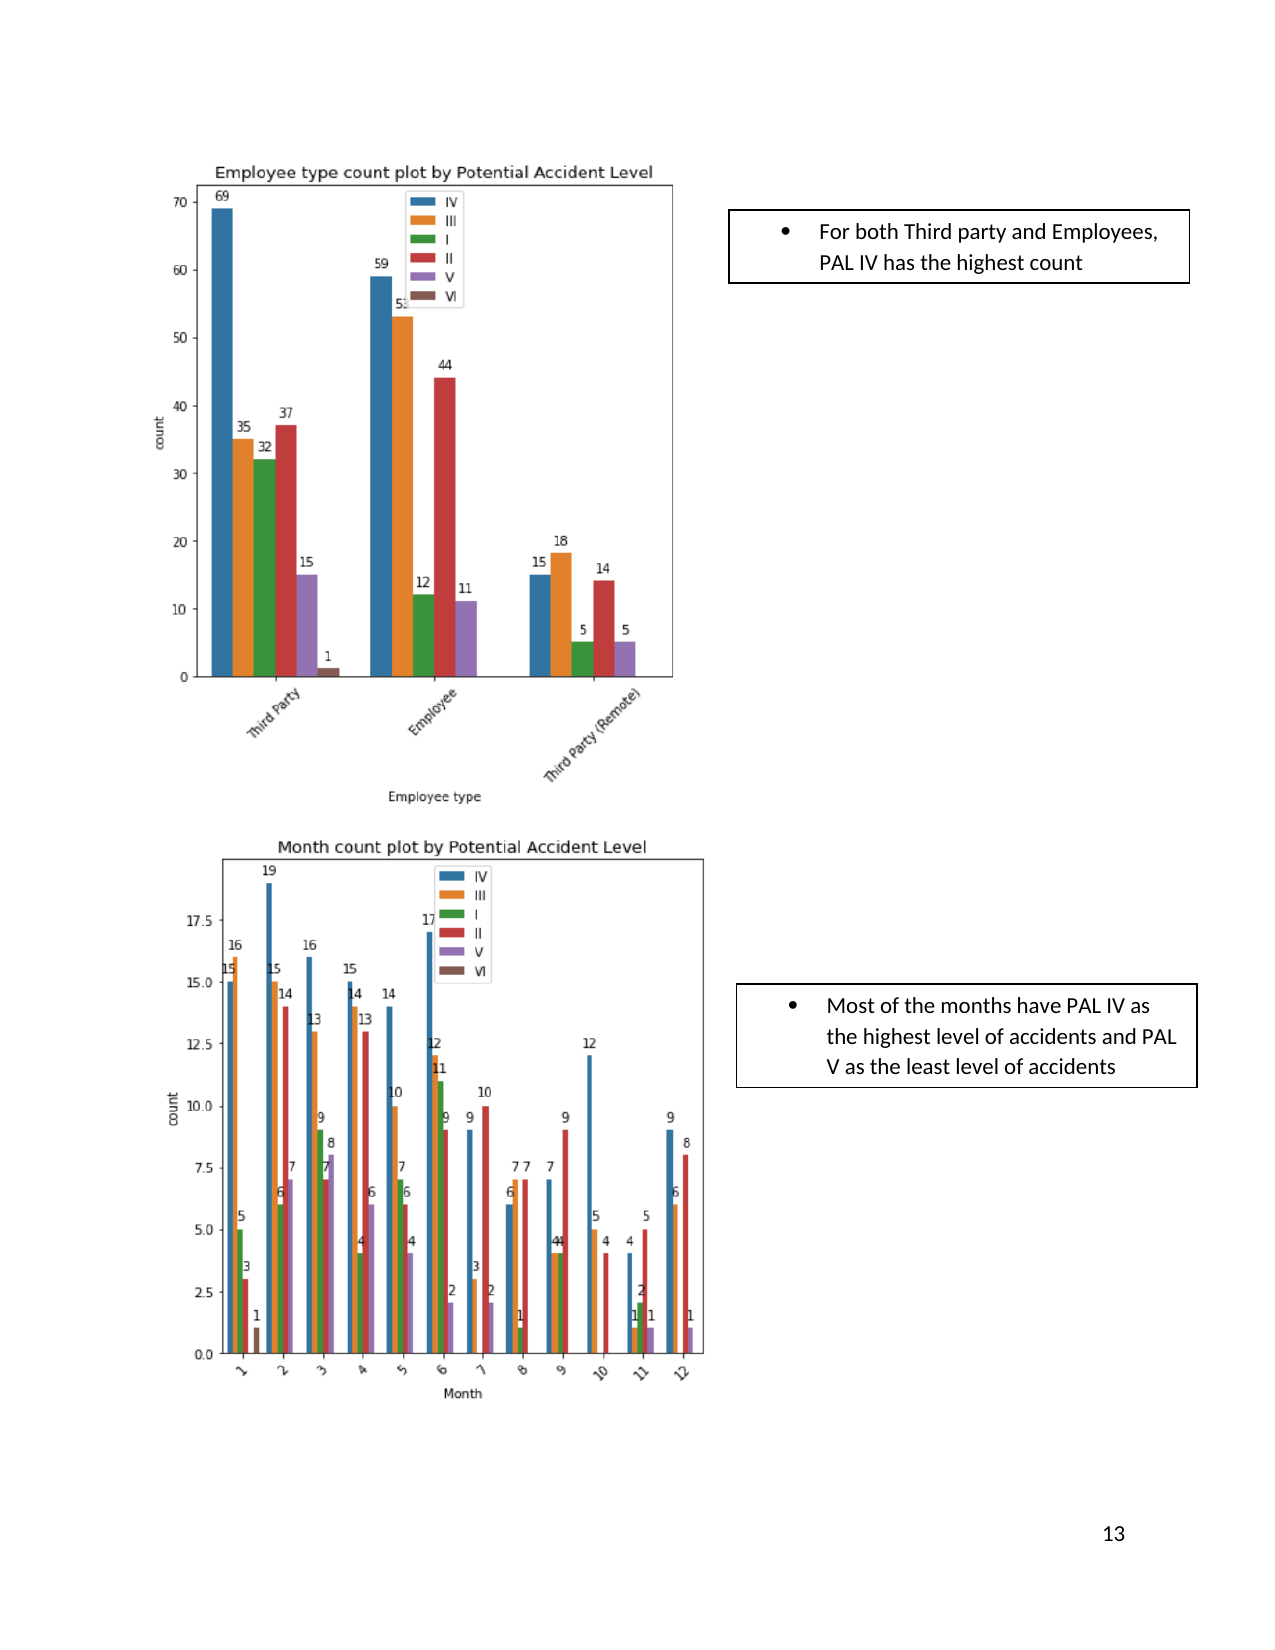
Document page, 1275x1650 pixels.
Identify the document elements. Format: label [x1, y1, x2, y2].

picture [150, 150, 698, 809]
picture [150, 827, 759, 1409]
